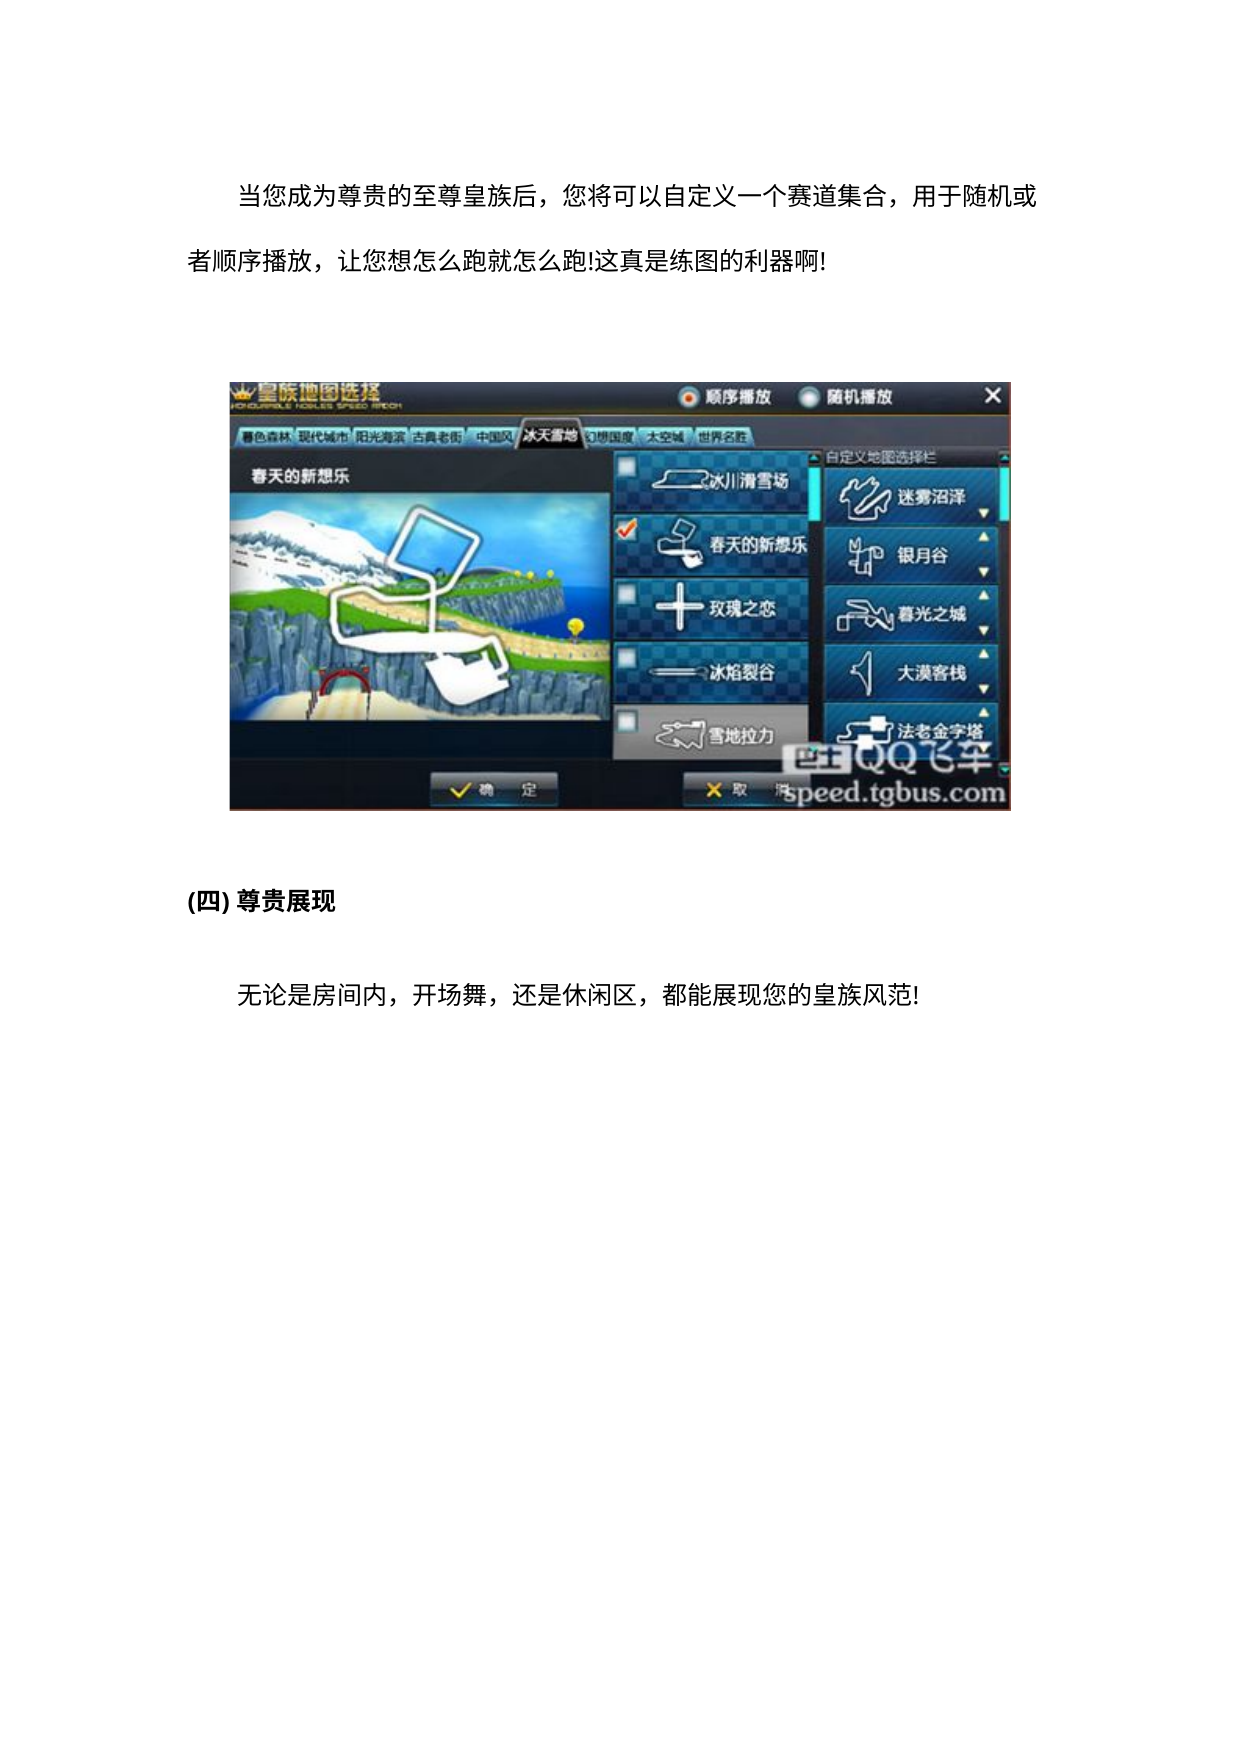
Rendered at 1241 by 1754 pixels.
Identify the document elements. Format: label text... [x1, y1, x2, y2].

text (四) 尊贵展现 [187, 867, 1053, 932]
text 当您成为尊贵的至尊皇族后，您将可以自定义一个赛道集合，用于随机或者顺序播放，让您想怎么跑就怎么跑!这真是练图的利器啊! [187, 162, 1053, 292]
text 无论是房间内，开场舞，还是休闲区，都能展现您的皇族风范! [187, 961, 1053, 1026]
picture [229, 382, 1011, 811]
